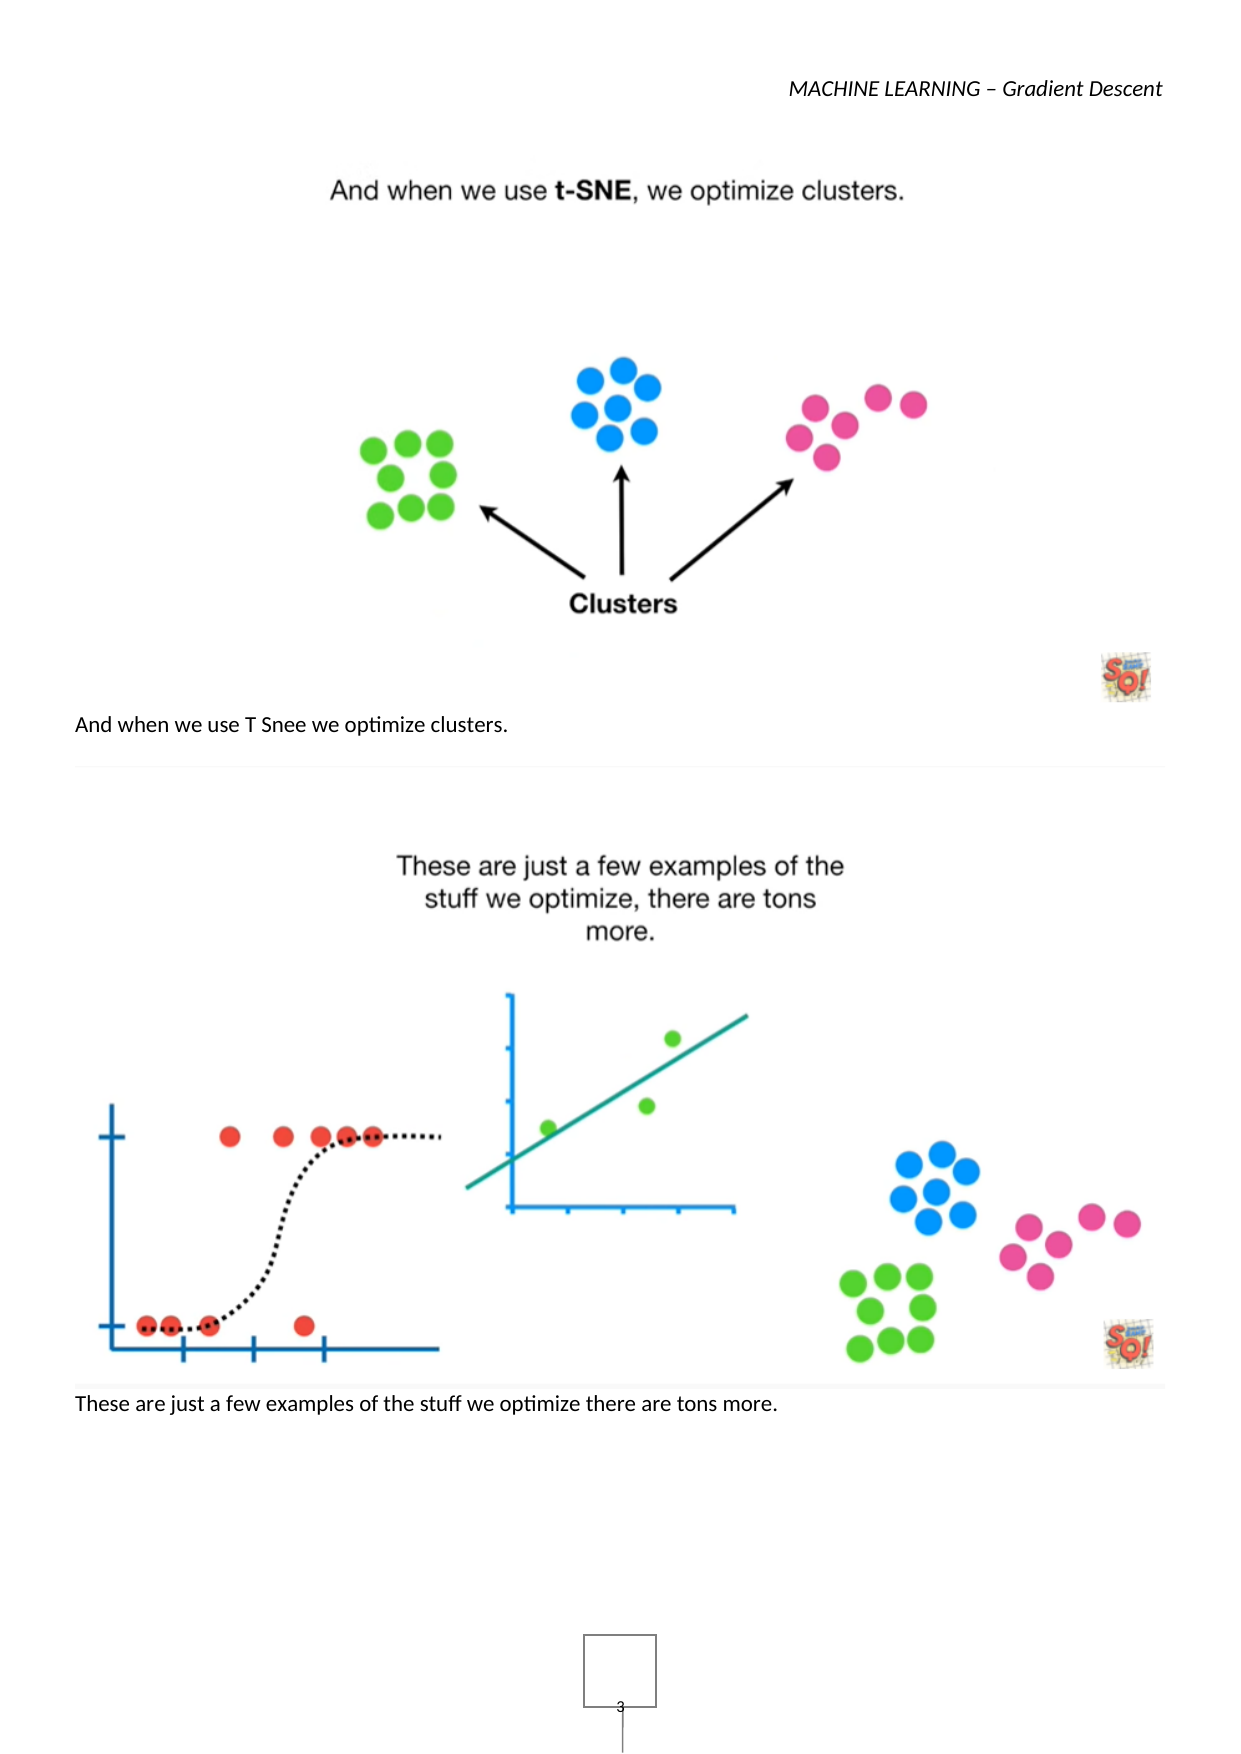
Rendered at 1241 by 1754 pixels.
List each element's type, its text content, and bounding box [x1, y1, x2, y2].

picture [75, 766, 1166, 1389]
text These are just a few examples of the stuff we optimize there are tons more. [75, 1389, 1165, 1417]
text And when we use T Snee we optimize clusters. [75, 711, 1165, 738]
picture [75, 101, 1166, 711]
